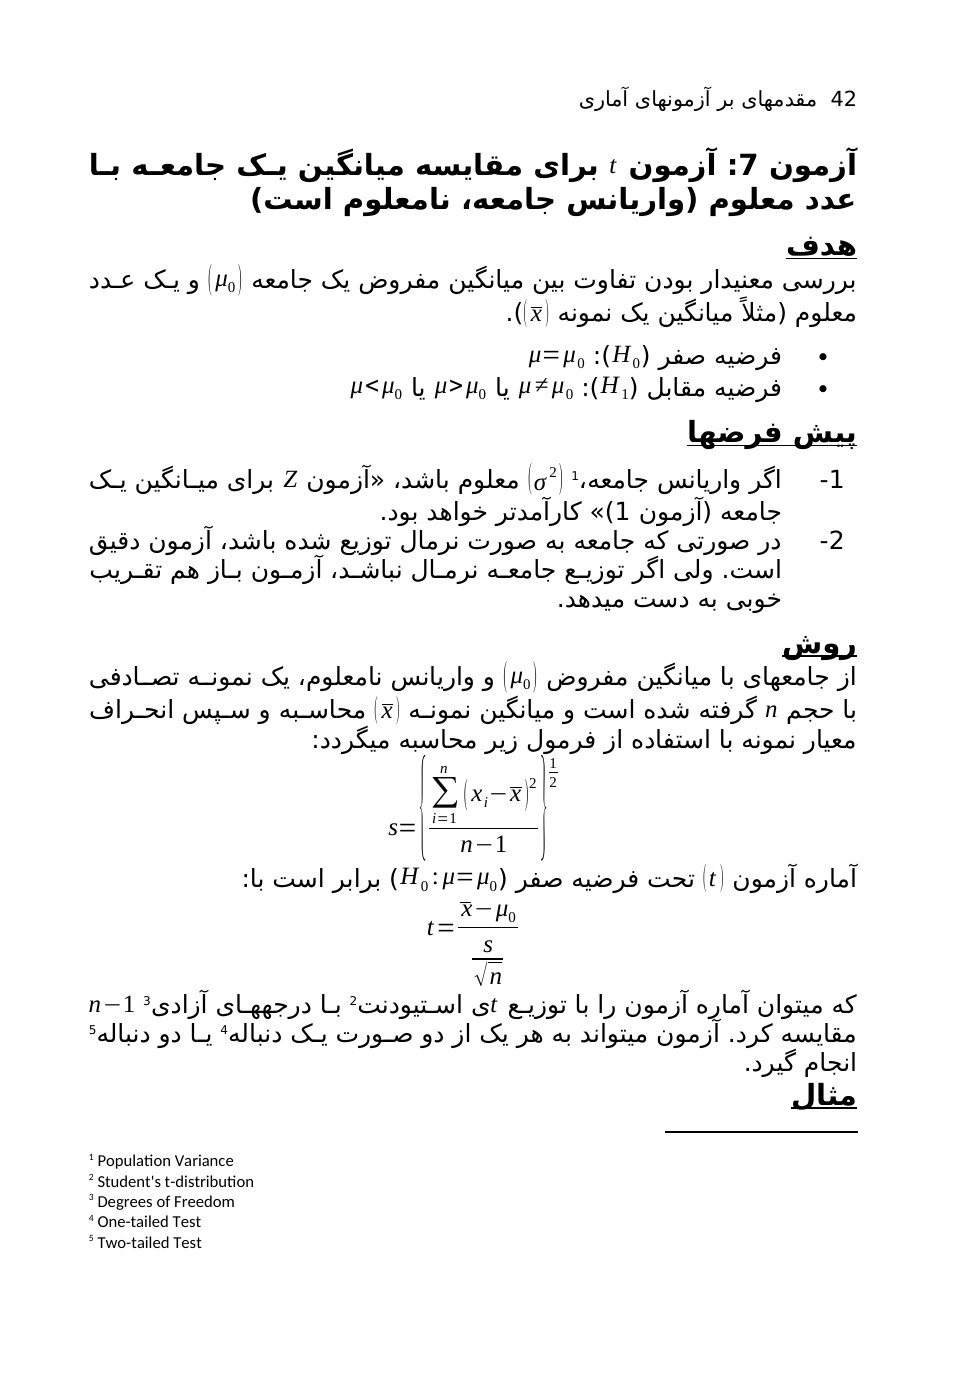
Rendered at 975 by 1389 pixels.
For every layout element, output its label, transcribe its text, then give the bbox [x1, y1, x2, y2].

list فرضیه مقابل (): یا یا [89, 372, 819, 403]
text هدف [89, 229, 857, 263]
text بررسی معنی‏دار بودن تفاوت بین میانگین مفروض یک جامعه و یک عدد معلوم (مثلاً میانگین یک نمونه ). [89, 263, 857, 328]
list در صورتی که جامعه به صورت نرمال توزیع شده باشد، آزمون دقیق است. ولی اگر توزیع جامعه نرمال نباشد، آزمون باز هم تقریب خوبی به دست می‏دهد. [89, 526, 819, 613]
subtitle آزمون 7: آزمون برای مقایسه میانگین یک جامعه با عدد معلوم (واریانس جامعه، نامعلوم است) [89, 148, 857, 216]
text پیش فرض‏ها [89, 416, 857, 450]
text روش [89, 626, 857, 660]
list فرضیه صفر (): [89, 341, 819, 372]
text مثال [89, 1078, 857, 1112]
text که می‏توان آماره آزمون را با توزیع ی استیودنت با درجه‏های آزادی مقایسه کرد. آزمون می‏تواند به هر یک از دو صورت یک دنباله یا دو دنباله انجام گیرد. [89, 990, 857, 1078]
text آماره آزمون تحت فرضیه صفر () برابر است با: [89, 863, 857, 894]
text از جامعه‏ای با میانگین مفروض و واریانس نامعلوم، یک نمونه تصادفی با حجم گرفته شده است و میانگین نمونه محاسبه و سپس انحراف معیار نمونه با استفاده از فرمول زیر محاسبه می‏گردد: [89, 660, 857, 754]
list اگر واریانس جامعه، معلوم باشد، «آزمون برای میانگین یک جامعه (آزمون 1)» کارآمدتر خواهد بود. [89, 462, 819, 526]
